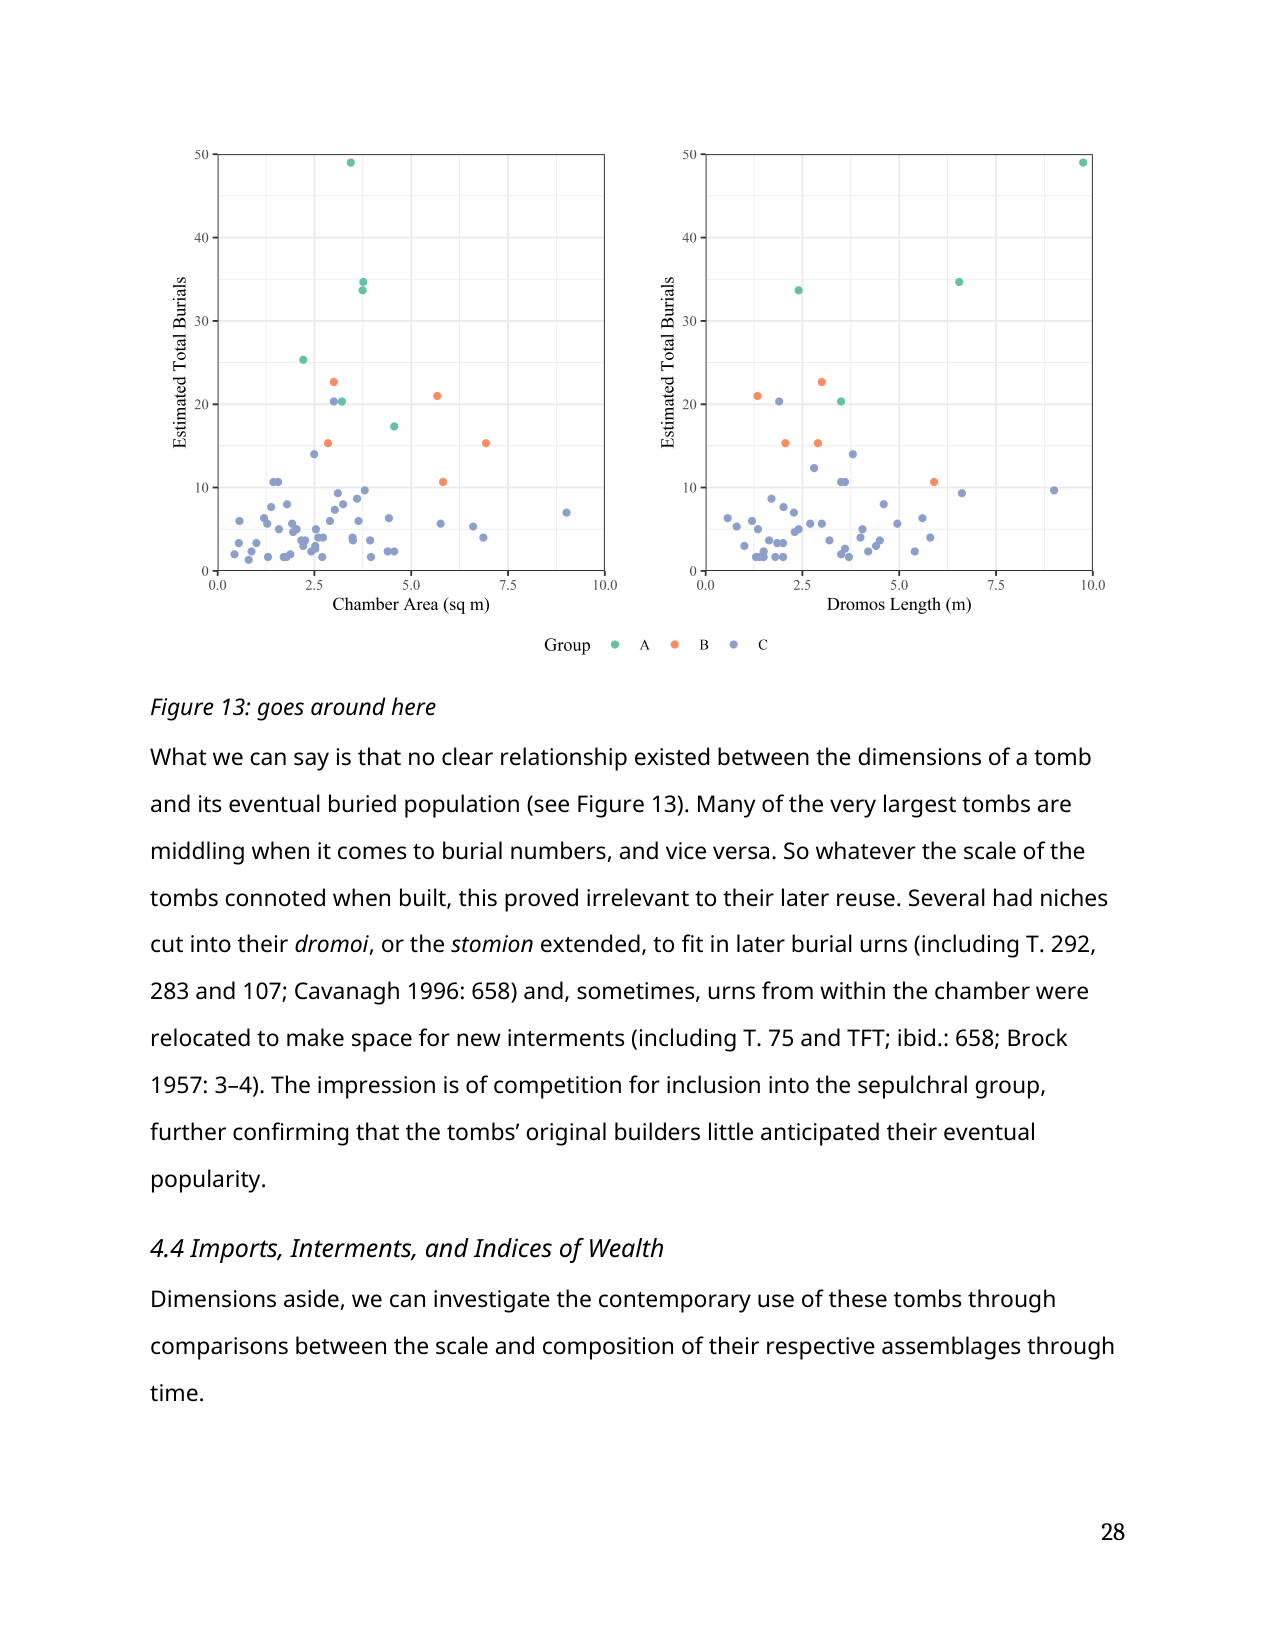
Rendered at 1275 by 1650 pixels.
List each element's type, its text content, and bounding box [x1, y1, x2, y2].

text Dimensions aside, we can investigate the contemporary use of these tombs through comparisons between the scale and composition of their respective assemblages through time. [150, 1283, 1125, 1408]
picture [168, 150, 1144, 670]
text What we can say is that no clear relationship existed between the dimensions of a tomb and its eventual buried population (see Figure 13). Many of the very largest tombs are middling when it comes to burial numbers, and vice versa. So whatever the scale of the tombs connoted when built, this proved irrelevant to their later reuse. Several had niches cut into their dromoi, or the stomion extended, to fit in later burial urns (including T. 292, 283 and 107; Cavanagh 1996: 658) and, sometimes, urns from within the chamber were relocated to make space for new interments (including T. 75 and TFT; ibid.: 658; Brock 1957: 3–4). The impression is of competition for inclusion into the sepulchral group, further confirming that the tombs’ original builders little anticipated their eventual popularity. [150, 741, 1125, 1194]
subtitle 4.4 Imports, Interments, and Indices of Wealth [150, 1230, 1125, 1264]
text Figure 13: goes around here [150, 691, 1125, 722]
